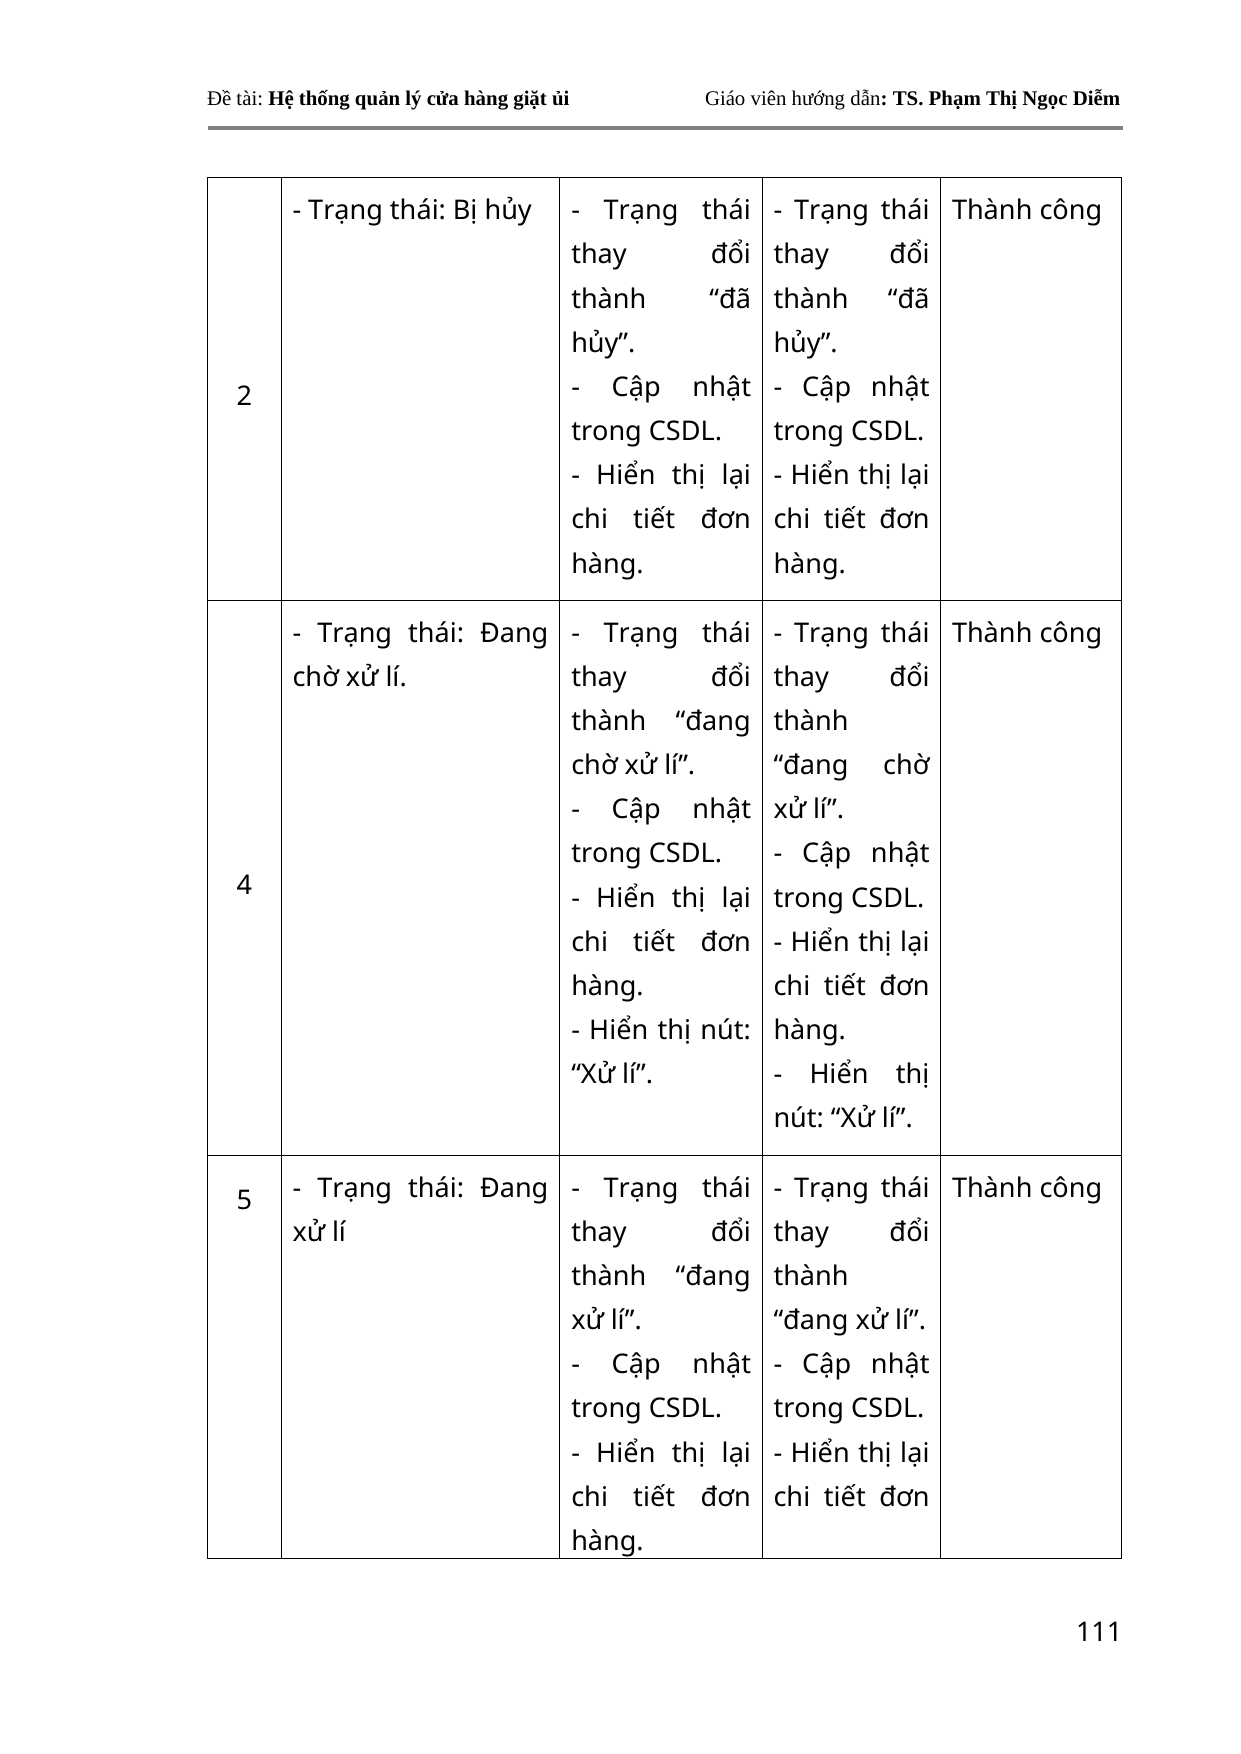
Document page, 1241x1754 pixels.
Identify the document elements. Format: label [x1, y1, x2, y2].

table_cell [560, 1156, 762, 1558]
table_cell [763, 1156, 940, 1558]
table_cell [282, 178, 559, 599]
table_cell [763, 178, 940, 599]
table_cell [560, 178, 762, 599]
table_cell [941, 1156, 1121, 1558]
table_cell [763, 601, 940, 1154]
table_cell [941, 601, 1121, 1154]
table_cell [208, 601, 281, 1154]
table_cell [208, 178, 281, 599]
table_cell [560, 601, 762, 1154]
table_cell [208, 1156, 281, 1558]
table_cell [282, 601, 559, 1154]
table_cell [941, 178, 1121, 599]
table_cell [282, 1156, 559, 1558]
